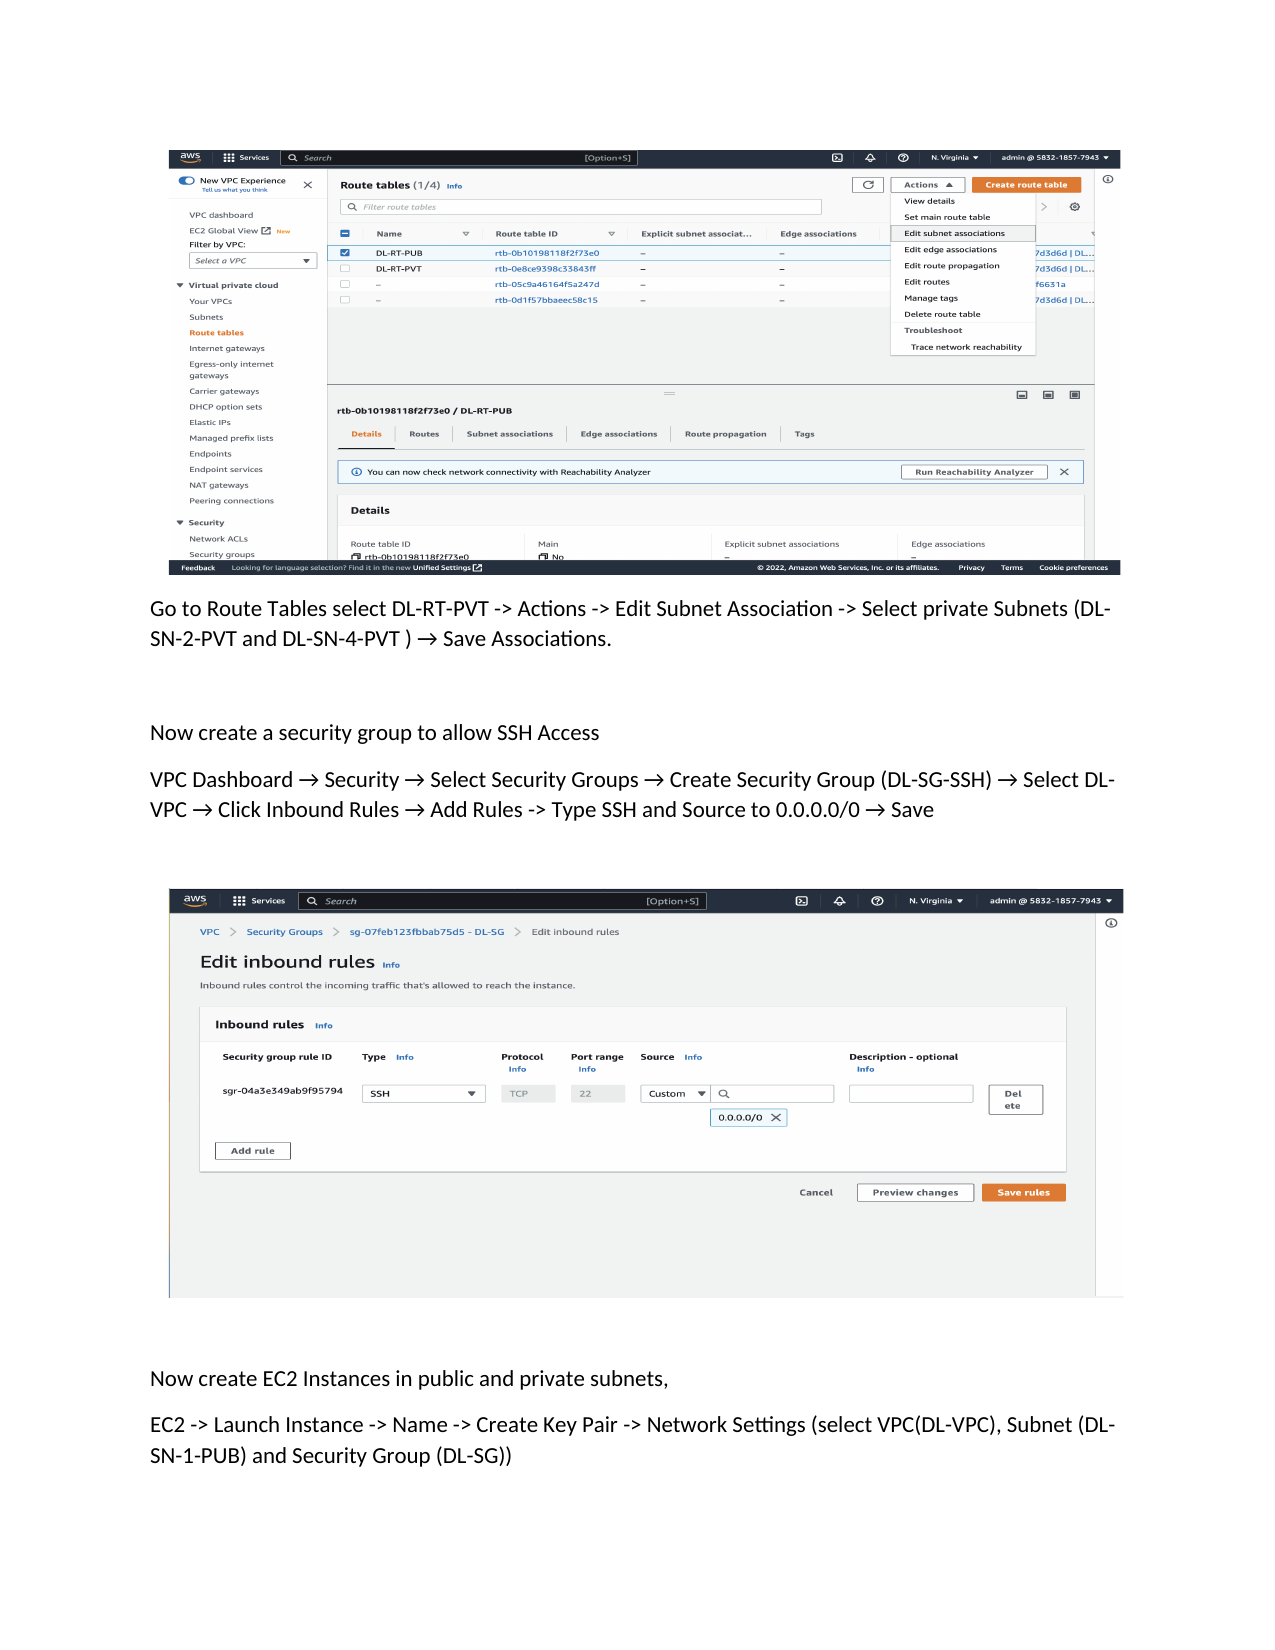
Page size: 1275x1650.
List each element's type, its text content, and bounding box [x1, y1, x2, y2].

text EC2 -> Launch Instance -> Name -> Create Key Pair -> Network Settings (select VPC(DL-VPC), Subnet (DL-SN-1-PUB) and Security Group (DL-SG)) [150, 1411, 1125, 1469]
text Now create a security group to allow SSH Access [150, 718, 1125, 746]
text Now create EC2 Instances in public and private subnets, [150, 1364, 1125, 1392]
text VPC Dashboard → Security → Select Security Groups → Create Security Group (DL-SG-SSH) → Select DL-VPC → Click Inbound Rules → Add Rules -> Type SSH and Source to 0.0.0.0/0 → Save [150, 765, 1125, 823]
text Go to Route Tables select DL-RT-PVT -> Actions -> Edit Subnet Association -> Select private Subnets (DL-SN-2-PVT and DL-SN-4-PVT ) → Save Associations. [150, 594, 1125, 652]
